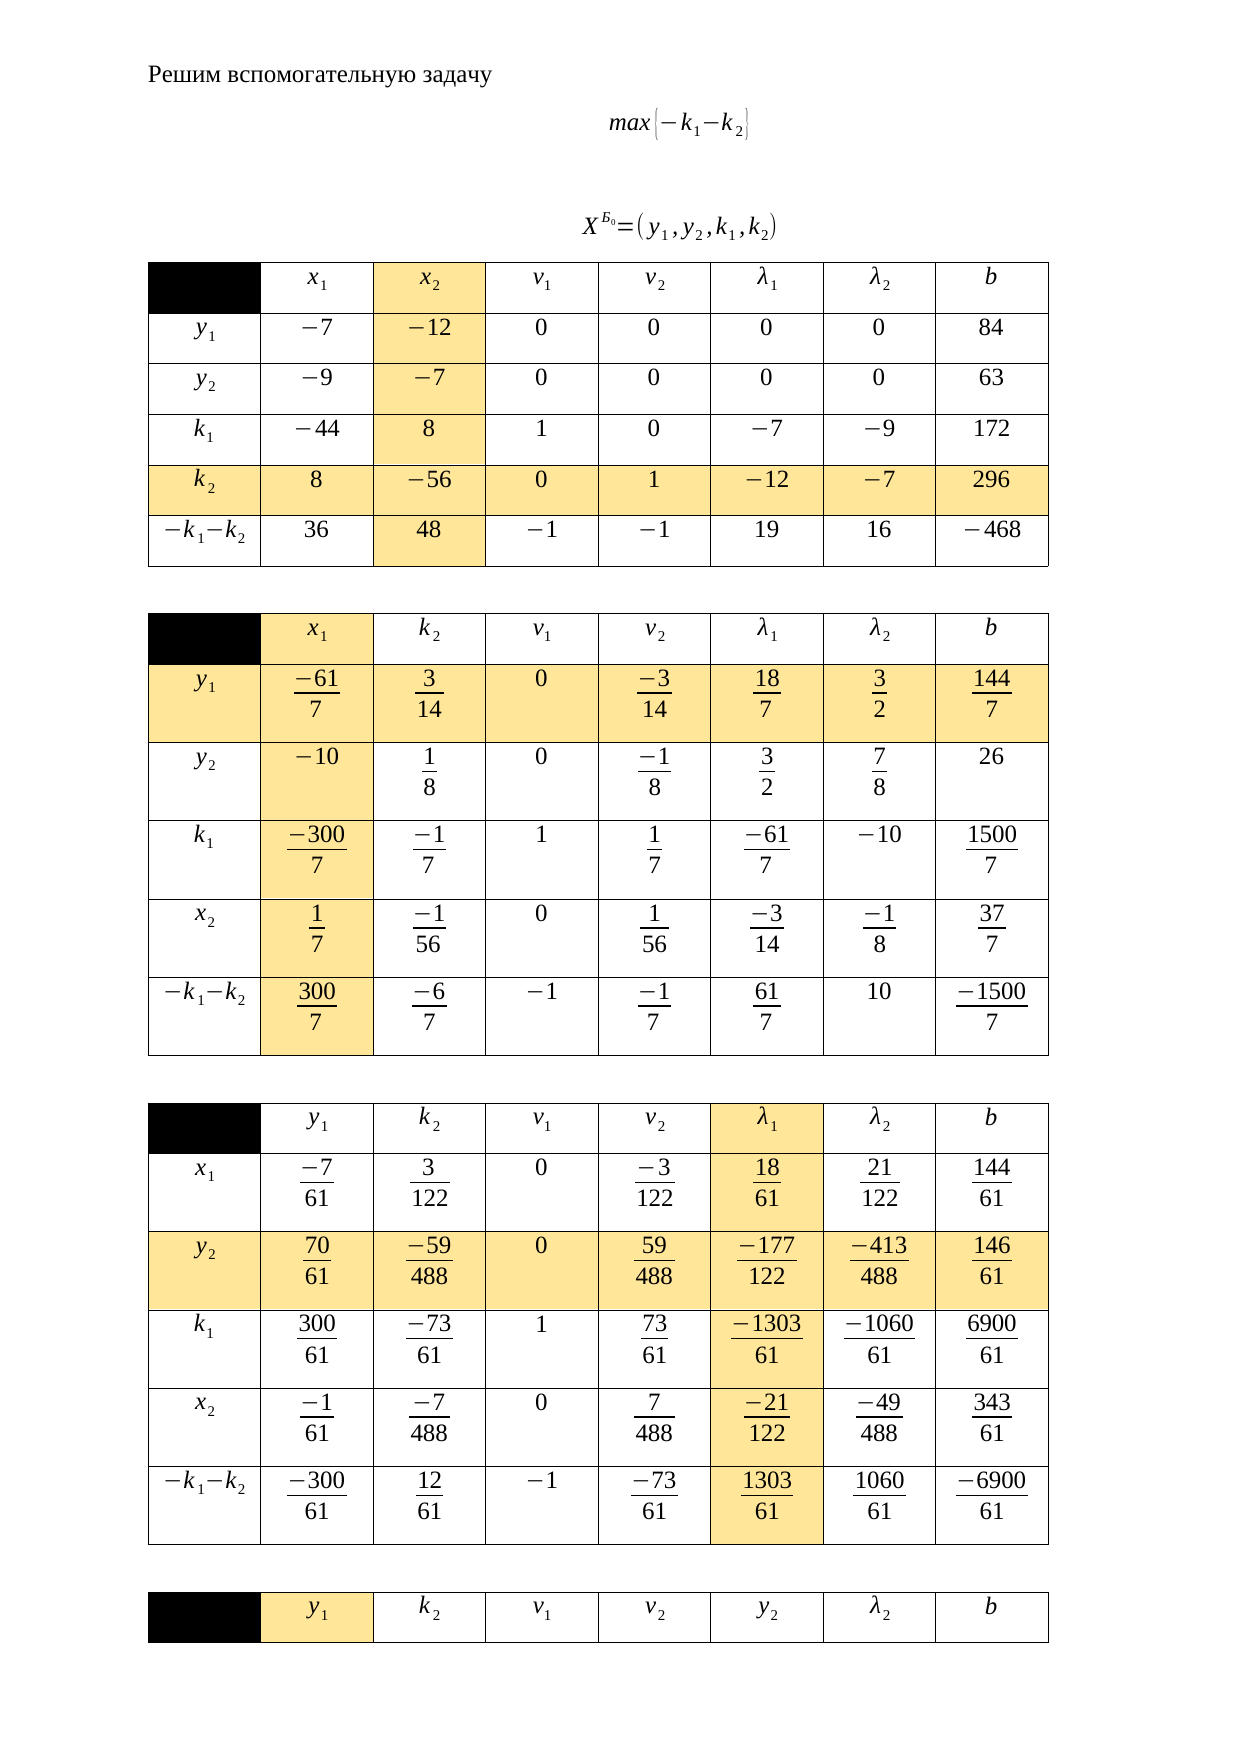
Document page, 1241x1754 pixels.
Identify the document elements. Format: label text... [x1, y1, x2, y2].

table_header [149, 1593, 260, 1642]
table_cell [711, 314, 823, 363]
table_cell [149, 1311, 260, 1388]
table_header [261, 1593, 373, 1642]
table_cell [711, 415, 823, 464]
table_cell [599, 415, 710, 464]
table_cell [486, 743, 598, 820]
table_cell [936, 1389, 1048, 1466]
table_cell [936, 1232, 1048, 1309]
table_header [261, 1104, 373, 1153]
table_header [936, 1104, 1048, 1153]
table_header [374, 263, 485, 313]
table_cell [149, 1232, 260, 1309]
table_cell [711, 1154, 823, 1231]
table_cell [374, 900, 485, 977]
table_cell [486, 978, 598, 1055]
text Решим вспомогательную задачу [148, 59, 1211, 88]
table_cell [936, 364, 1048, 414]
table_cell [374, 516, 485, 566]
table_cell [599, 1467, 710, 1544]
table_header [824, 263, 935, 313]
table_cell [599, 743, 710, 820]
table_cell [936, 314, 1048, 363]
table_header [936, 614, 1048, 664]
table_cell [824, 1467, 935, 1544]
table_cell [374, 466, 485, 515]
table_cell [486, 364, 598, 414]
table_header [936, 1593, 1048, 1642]
table_cell [599, 516, 710, 566]
table_header [599, 1104, 710, 1153]
table_cell [599, 1232, 710, 1309]
table_cell [374, 665, 485, 742]
table_cell [711, 743, 823, 820]
table_cell [149, 516, 260, 566]
table_header [824, 1104, 935, 1153]
table_cell [824, 978, 935, 1055]
table_cell [261, 900, 373, 977]
table_cell [374, 1311, 485, 1388]
table_cell [374, 364, 485, 414]
table_header [149, 1104, 260, 1153]
table_cell [824, 665, 935, 742]
table_cell [711, 978, 823, 1055]
table_cell [824, 900, 935, 977]
table_cell [599, 314, 710, 363]
table_header [824, 614, 935, 664]
table_cell [711, 1467, 823, 1544]
table_cell [824, 1389, 935, 1466]
table_cell [936, 743, 1048, 820]
table_cell [711, 900, 823, 977]
table_header [599, 614, 710, 664]
table_cell [936, 900, 1048, 977]
table_cell [261, 1154, 373, 1231]
table_cell [711, 516, 823, 566]
table_header [486, 1593, 598, 1642]
table_cell [486, 1232, 598, 1309]
table_cell [149, 900, 260, 977]
table_header [936, 263, 1048, 313]
table_cell [824, 364, 935, 414]
table_cell [599, 821, 710, 898]
table_header [486, 614, 598, 664]
table_cell [374, 743, 485, 820]
table_cell [374, 978, 485, 1055]
table_header [711, 1593, 823, 1642]
table_cell [824, 1232, 935, 1309]
table_cell [824, 821, 935, 898]
table_cell [374, 1389, 485, 1466]
table_cell [824, 743, 935, 820]
table_cell [711, 665, 823, 742]
table_cell [486, 1467, 598, 1544]
table_cell [599, 1311, 710, 1388]
table_cell [824, 516, 935, 566]
table_cell [149, 821, 260, 898]
table_cell [936, 665, 1048, 742]
table_header [711, 263, 823, 313]
table_cell [261, 665, 373, 742]
table_cell [599, 665, 710, 742]
table_cell [261, 415, 373, 464]
table_header [824, 1593, 935, 1642]
table_cell [711, 821, 823, 898]
table_cell [486, 665, 598, 742]
table_header [261, 263, 373, 313]
table_header [374, 1104, 485, 1153]
table_cell [599, 1154, 710, 1231]
table_cell [149, 743, 260, 820]
table_cell [149, 314, 260, 363]
table_cell [261, 364, 373, 414]
table_cell [711, 1389, 823, 1466]
table_header [374, 614, 485, 664]
table_cell [149, 1467, 260, 1544]
table_cell [936, 466, 1048, 515]
table_cell [936, 978, 1048, 1055]
table_cell [261, 1389, 373, 1466]
table_cell [824, 1311, 935, 1388]
table_cell [824, 466, 935, 515]
table_cell [261, 1232, 373, 1309]
table_cell [149, 466, 260, 515]
table_cell [261, 516, 373, 566]
table_cell [261, 978, 373, 1055]
table_header [149, 263, 260, 313]
table_cell [149, 1389, 260, 1466]
table_cell [486, 415, 598, 464]
table_cell [486, 1311, 598, 1388]
table_cell [711, 1232, 823, 1309]
table_cell [936, 1311, 1048, 1388]
table_header [261, 614, 373, 664]
table_cell [599, 1389, 710, 1466]
table_cell [149, 415, 260, 464]
table_cell [486, 900, 598, 977]
table_cell [486, 314, 598, 363]
table_cell [936, 516, 1048, 566]
table_header [486, 263, 598, 313]
table_cell [149, 978, 260, 1055]
table_cell [936, 821, 1048, 898]
table_header [374, 1593, 485, 1642]
table_cell [936, 1154, 1048, 1231]
table_cell [599, 900, 710, 977]
table_cell [824, 314, 935, 363]
table_cell [711, 364, 823, 414]
table_header [599, 263, 710, 313]
table_cell [261, 314, 373, 363]
table_cell [374, 1467, 485, 1544]
table_cell [486, 516, 598, 566]
table_header [486, 1104, 598, 1153]
table_cell [486, 821, 598, 898]
table_cell [936, 415, 1048, 464]
table_cell [824, 415, 935, 464]
table_header [599, 1593, 710, 1642]
table_cell [261, 821, 373, 898]
table_cell [374, 821, 485, 898]
table_cell [374, 314, 485, 363]
table_cell [374, 1232, 485, 1309]
table_cell [374, 1154, 485, 1231]
table_cell [486, 466, 598, 515]
table_header [711, 1104, 823, 1153]
table_header [711, 614, 823, 664]
table_cell [261, 743, 373, 820]
table_cell [936, 1467, 1048, 1544]
table_cell [711, 1311, 823, 1388]
table_cell [824, 1154, 935, 1231]
table_cell [599, 466, 710, 515]
table_cell [599, 978, 710, 1055]
table_cell [261, 466, 373, 515]
table_header [149, 614, 260, 664]
table_cell [149, 1154, 260, 1231]
table_cell [261, 1311, 373, 1388]
table_cell [486, 1154, 598, 1231]
table_cell [374, 415, 485, 464]
table_cell [149, 665, 260, 742]
table_cell [261, 1467, 373, 1544]
table_cell [599, 364, 710, 414]
table_cell [149, 364, 260, 414]
table_cell [486, 1389, 598, 1466]
table_cell [711, 466, 823, 515]
